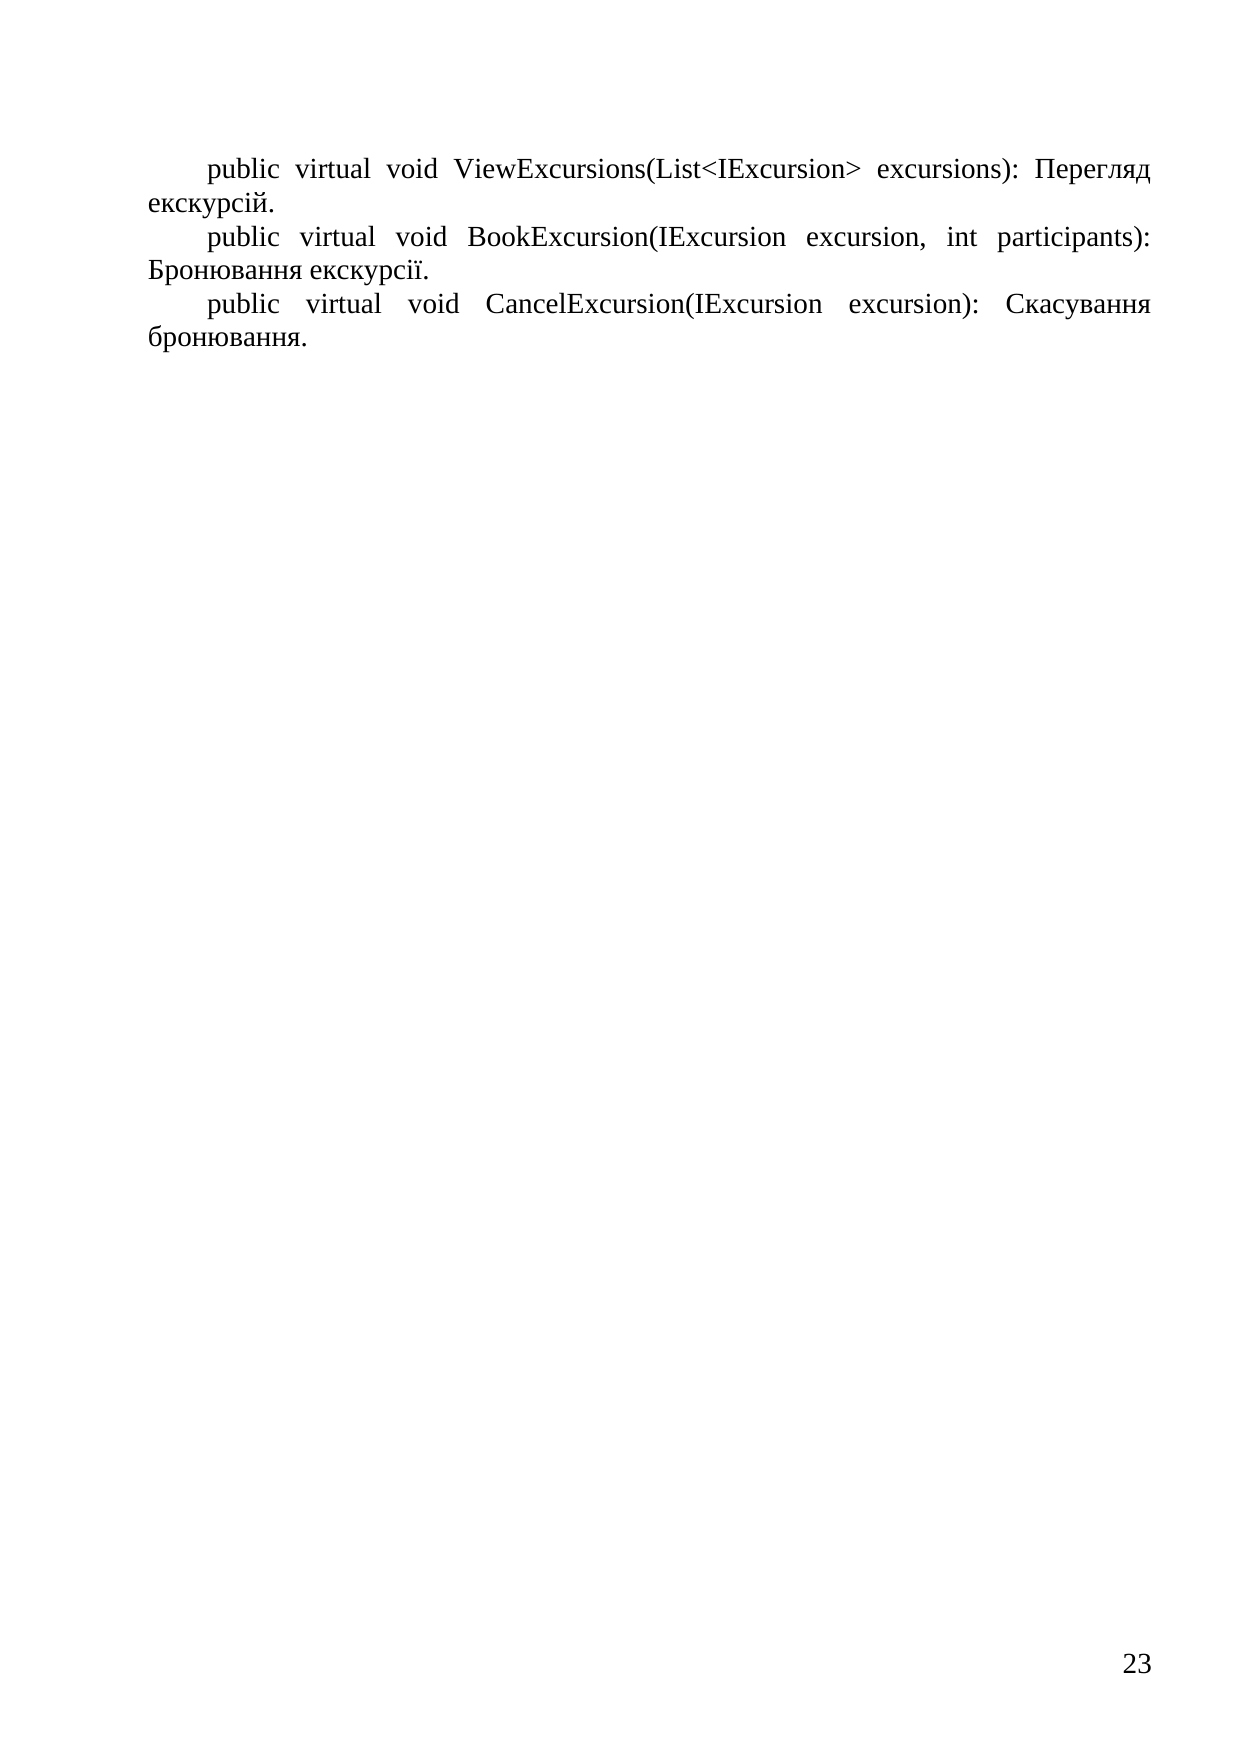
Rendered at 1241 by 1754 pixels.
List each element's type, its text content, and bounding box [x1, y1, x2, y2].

text public virtual void ViewExcursions(List<IExcursion> excursions): Перегляд екскурсій. [148, 152, 1152, 219]
text public virtual void BookExcursion(IExcursion excursion, int participants): Бронювання екскурсії. [148, 219, 1152, 286]
text public virtual void CancelExcursion(IExcursion excursion): Скасування бронювання. [148, 286, 1152, 353]
